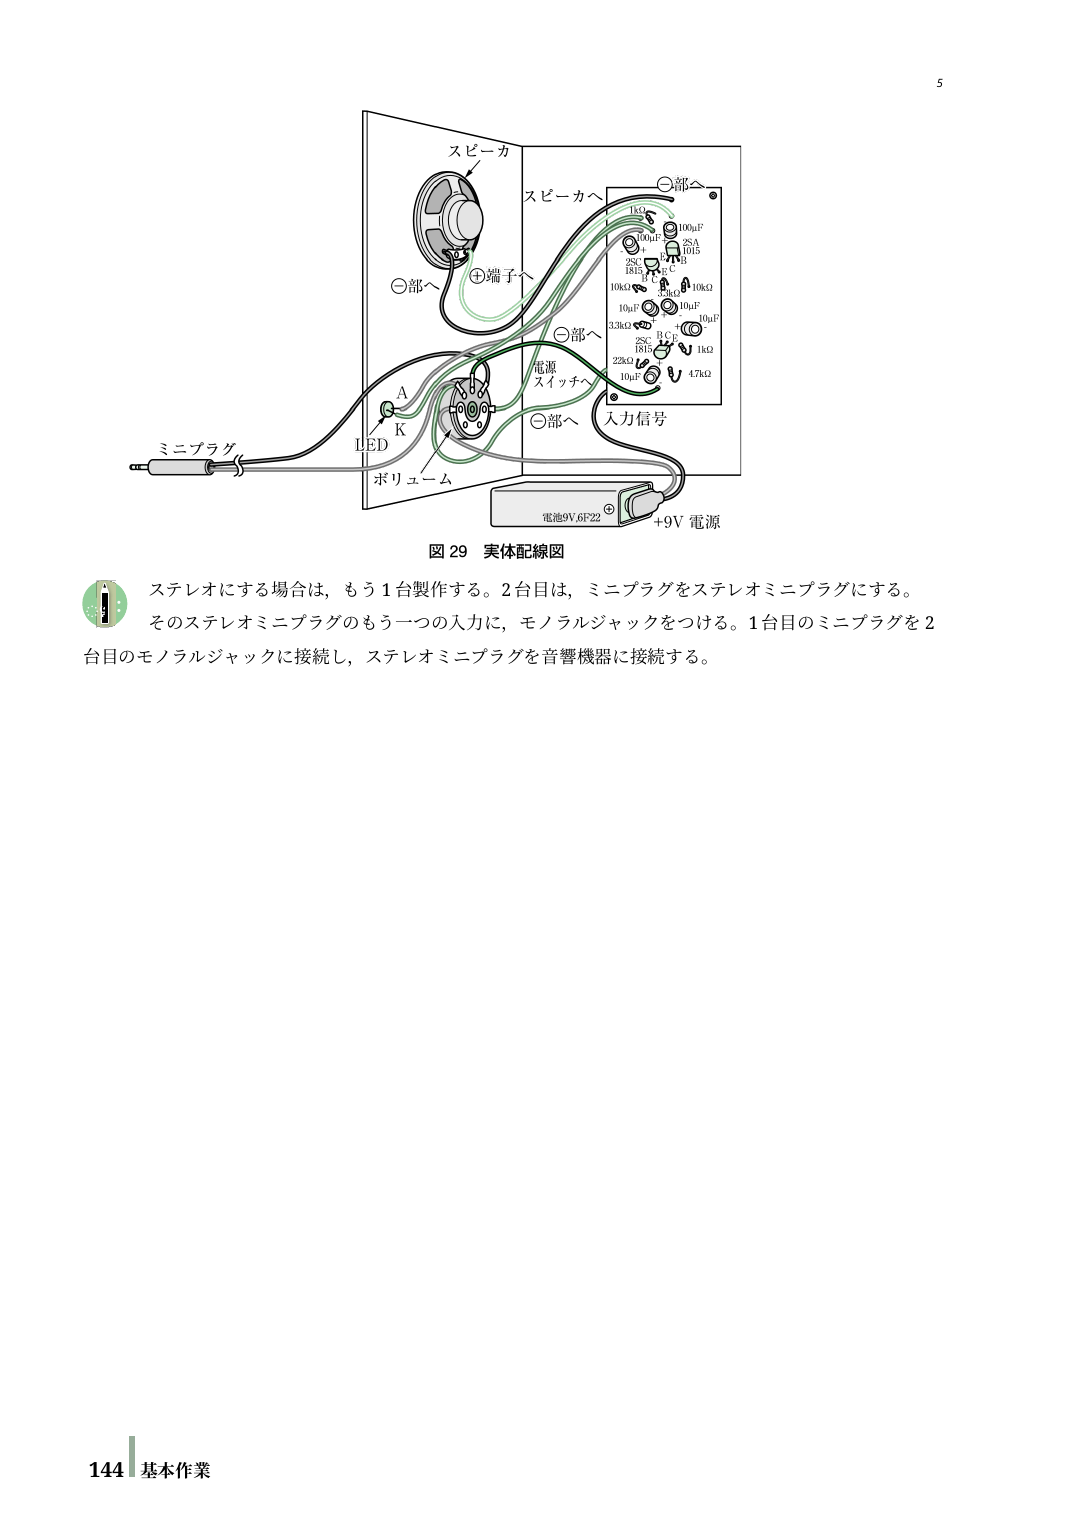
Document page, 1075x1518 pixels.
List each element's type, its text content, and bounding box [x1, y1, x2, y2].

text そのステレオミニプラグのもう一つの入力に，モノラルジャックをつける。1台目のミニプラグを2台目のモノラルジャックに接続し，ステレオミニプラグを音響機器に接続する。 [82, 609, 951, 669]
text ステレオにする場合は，もう1台製作する。2台目は，ミニプラグをステレオミニプラグにする。 [82, 576, 951, 602]
picture [96, 580, 116, 628]
picture [128, 109, 742, 559]
